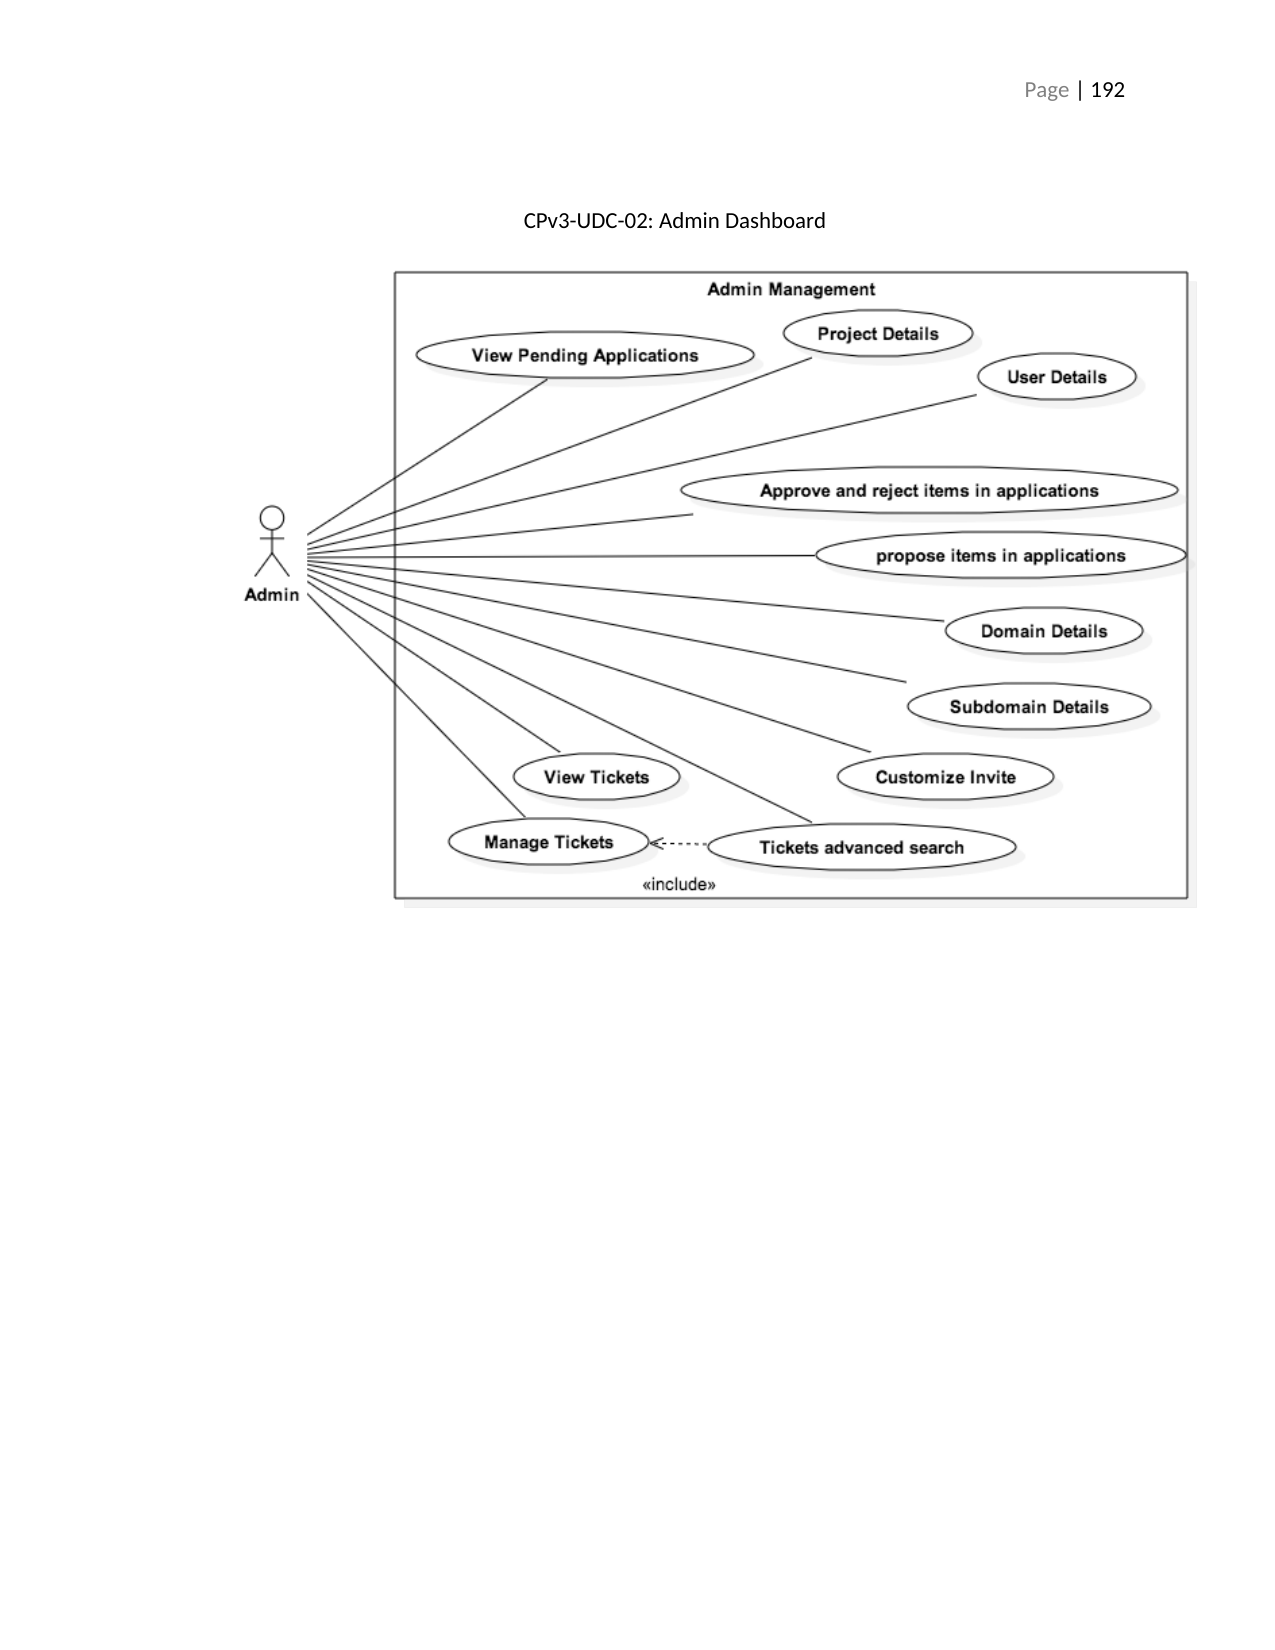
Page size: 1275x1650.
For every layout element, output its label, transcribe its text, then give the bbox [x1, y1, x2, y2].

picture [225, 259, 1200, 912]
subtitle CPv3-UDC-02: Admin Dashboard [225, 207, 1125, 234]
